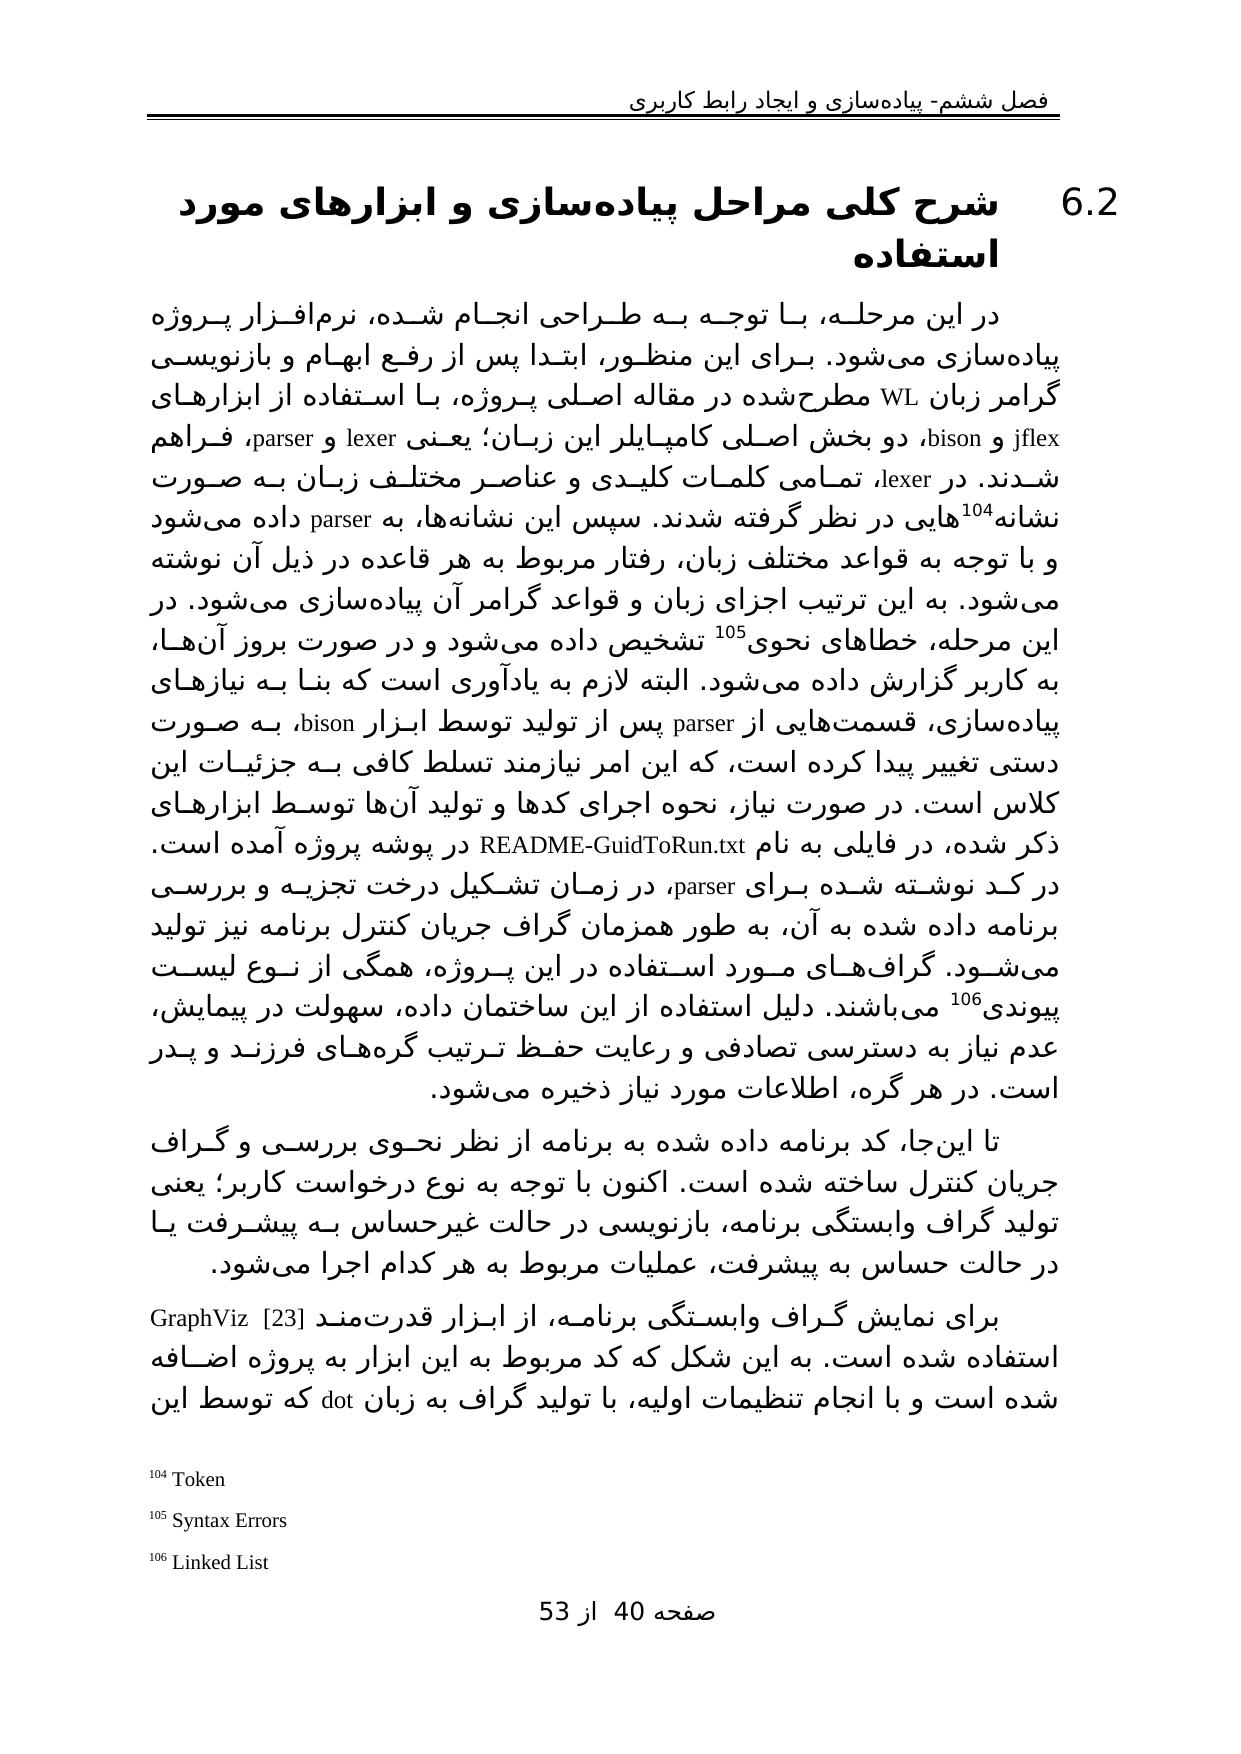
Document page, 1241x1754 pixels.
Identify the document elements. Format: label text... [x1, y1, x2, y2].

text تا این‌جا، کد برنامه داده شده به برنامه از نظر نحوی بررسی و گراف جریان کنترل ساخته شده است. اکنون با توجه به نوع درخواست کاربر؛ یعنی تولید گراف وابستگی برنامه، بازنویسی در حالت غیرحساس به پیشرفت یا در حالت حساس به پیشرفت، عملیات مربوط به هر کدام اجرا می‌شود. [150, 1124, 1060, 1280]
subtitle شرح کلی مراحل پیاده‌سازی و ابزارهای مورد استفاده [150, 180, 1060, 276]
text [150, 1300, 1060, 1415]
text در این مرحله، با توجه به طراحی انجام شده، نرم‌افزار پروژه پیاده‌سازی می‌شود. برای این منظور، ابتدا پس از رفع ابهام و بازنویسی گرامر زبان WL مطرح‌شده در مقاله اصلی پروژه، با استفاده از ابزارهای jflex و bison، دو بخش اصلی کامپایلر این زبان؛ یعنی lexer و parser، فراهم شدند. در lexer، تمامی کلمات کلیدی و عناصر مختلف زبان به صورت نشانه‌هایی در نظر گرفته شدند. سپس این نشانه‌ها، به parser داده می‌شود و با توجه به قواعد مختلف زبان، رفتار مربوط به هر قاعده در ذیل آن نوشته می‌شود. به این ترتیب اجزای زبان و قواعد گرامر آن پیاده‌سازی می‌شود. در این مرحله، خطاهای نحوی تشخیص داده می‌شود و در صورت بروز آن‌ها، به کاربر گزارش داده می‌شود. البته لازم به یادآوری است که بنا به نیازهای پیاده‌سازی، قسمت‌هایی از parser پس از تولید توسط ابزار bison، به صورت دستی تغییر پیدا کرده است، که این امر نیازمند تسلط کافی به جزئیات این کلاس است. در صورت نیاز، نحوه اجرای کدها و تولید آن‌ها توسط ابزارهای ذکر شده، در فایلی به نام README-GuidToRun.txt در پوشه پروژه آمده است. در کد نوشته شده برای parser، در زمان تشکیل درخت تجزیه و بررسی برنامه داده شده به آن، به طور همزمان گراف جریان کنترل برنامه نیز تولید می‌شود. گراف‌های مورد استفاده در این پروژه، همگی از نوع لیست پیوندی می‌باشند. دلیل استفاده از این ساختمان داده، سهولت در پیمایش، عدم نیاز به دسترسی تصادفی و رعایت حفظ ترتیب گره‌های فرزند و پدر است. در هر گره، اطلاعات مورد نیاز ذخیره می‌شود. [150, 297, 1060, 1105]
